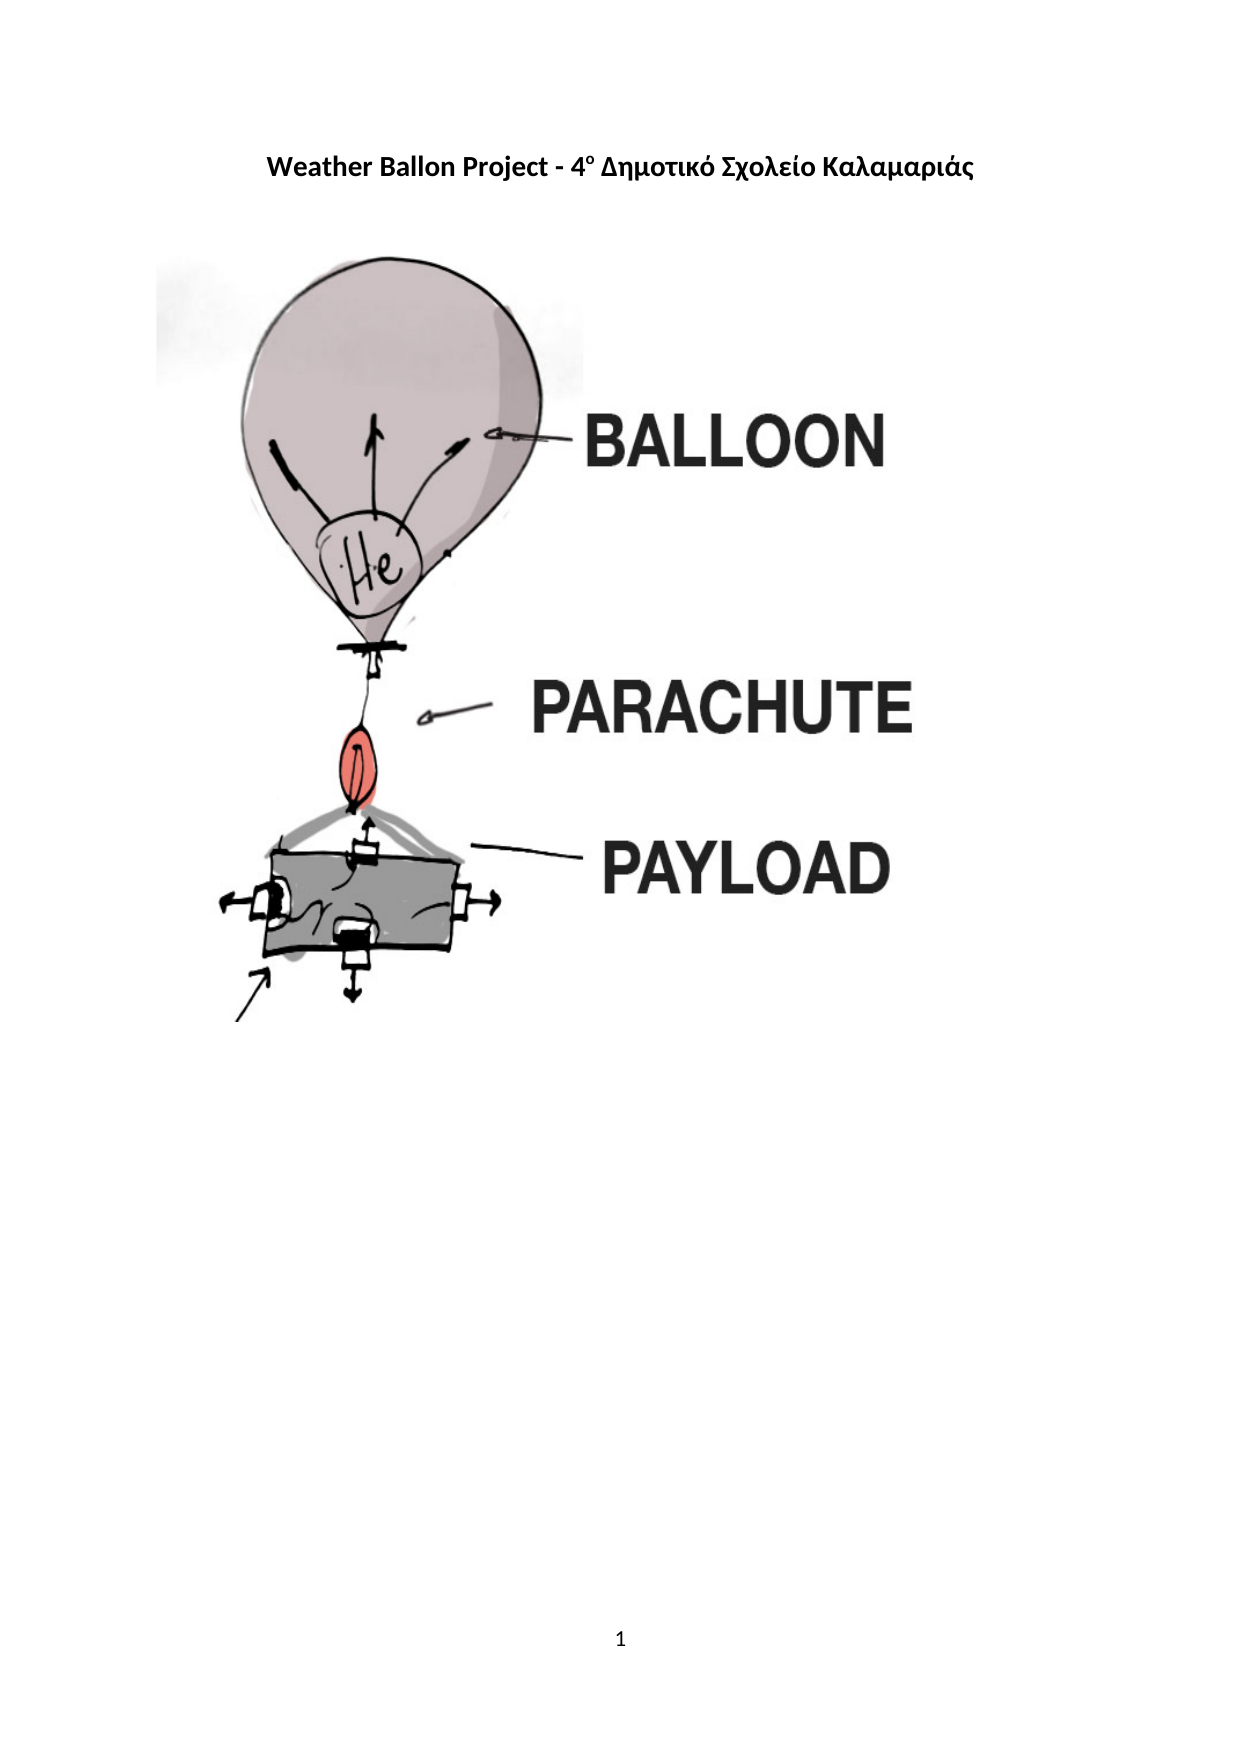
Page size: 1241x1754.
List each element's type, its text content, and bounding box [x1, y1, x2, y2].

text Weather Ballon Project - 4ο Δημοτικό Σχολείο Καλαμαριάς [118, 148, 1122, 183]
picture [156, 234, 1001, 1022]
